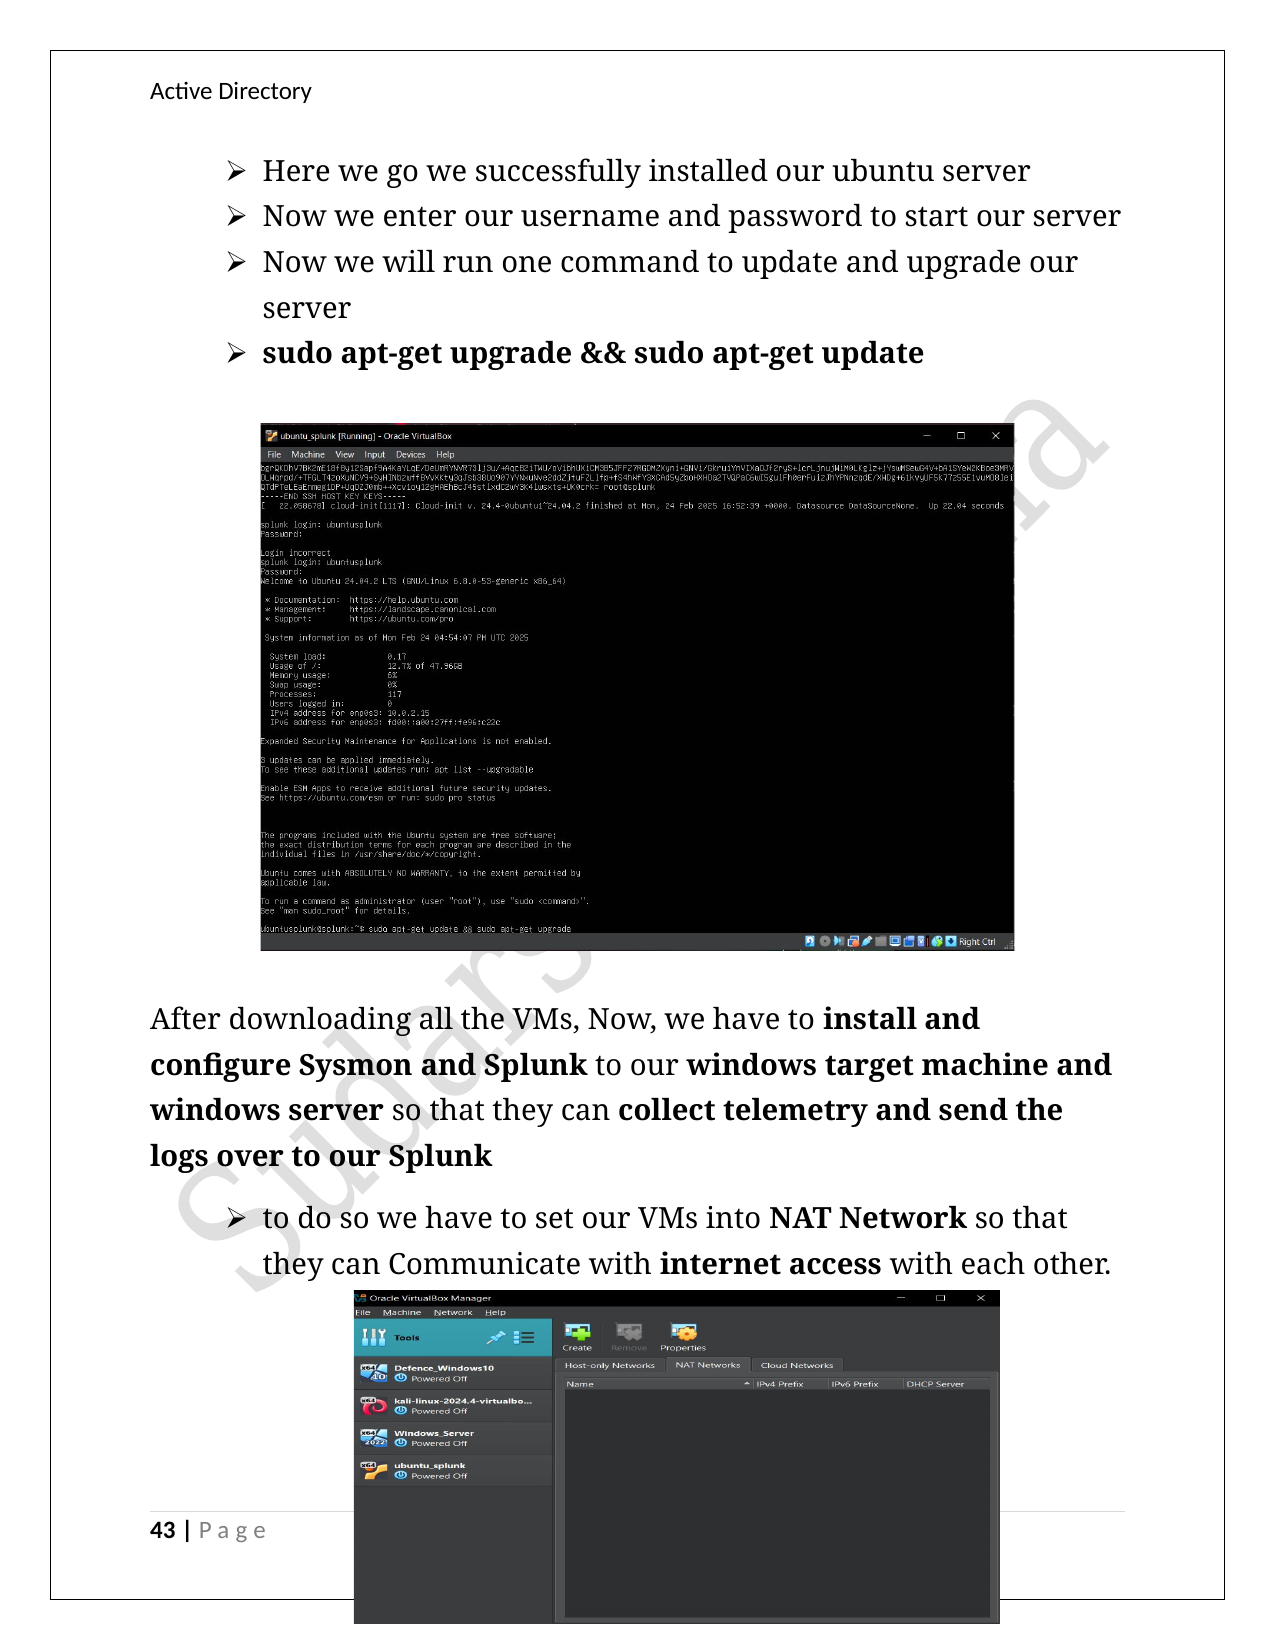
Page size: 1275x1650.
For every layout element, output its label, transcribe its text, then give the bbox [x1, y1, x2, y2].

text After downloading all the VMs, Now, we have to install and configure Sysmon and Splunk to our windows target machine and windows server so that they can collect telemetry and send the logs over to our Splunk [150, 998, 1125, 1175]
list sudo apt-get upgrade && sudo apt-get update [225, 332, 1125, 372]
picture [260, 423, 1015, 951]
list Now we will run one command to update and upgrade our server [225, 241, 1125, 327]
list to do so we have to set our VMs into NAT Network so that they can Communicate with internet access with each other. [225, 1197, 1125, 1283]
list Here we go we successfully installed our ubuntu server [225, 150, 1125, 190]
picture [353, 1290, 1000, 1624]
list Now we enter our username and password to start our server [225, 196, 1125, 235]
